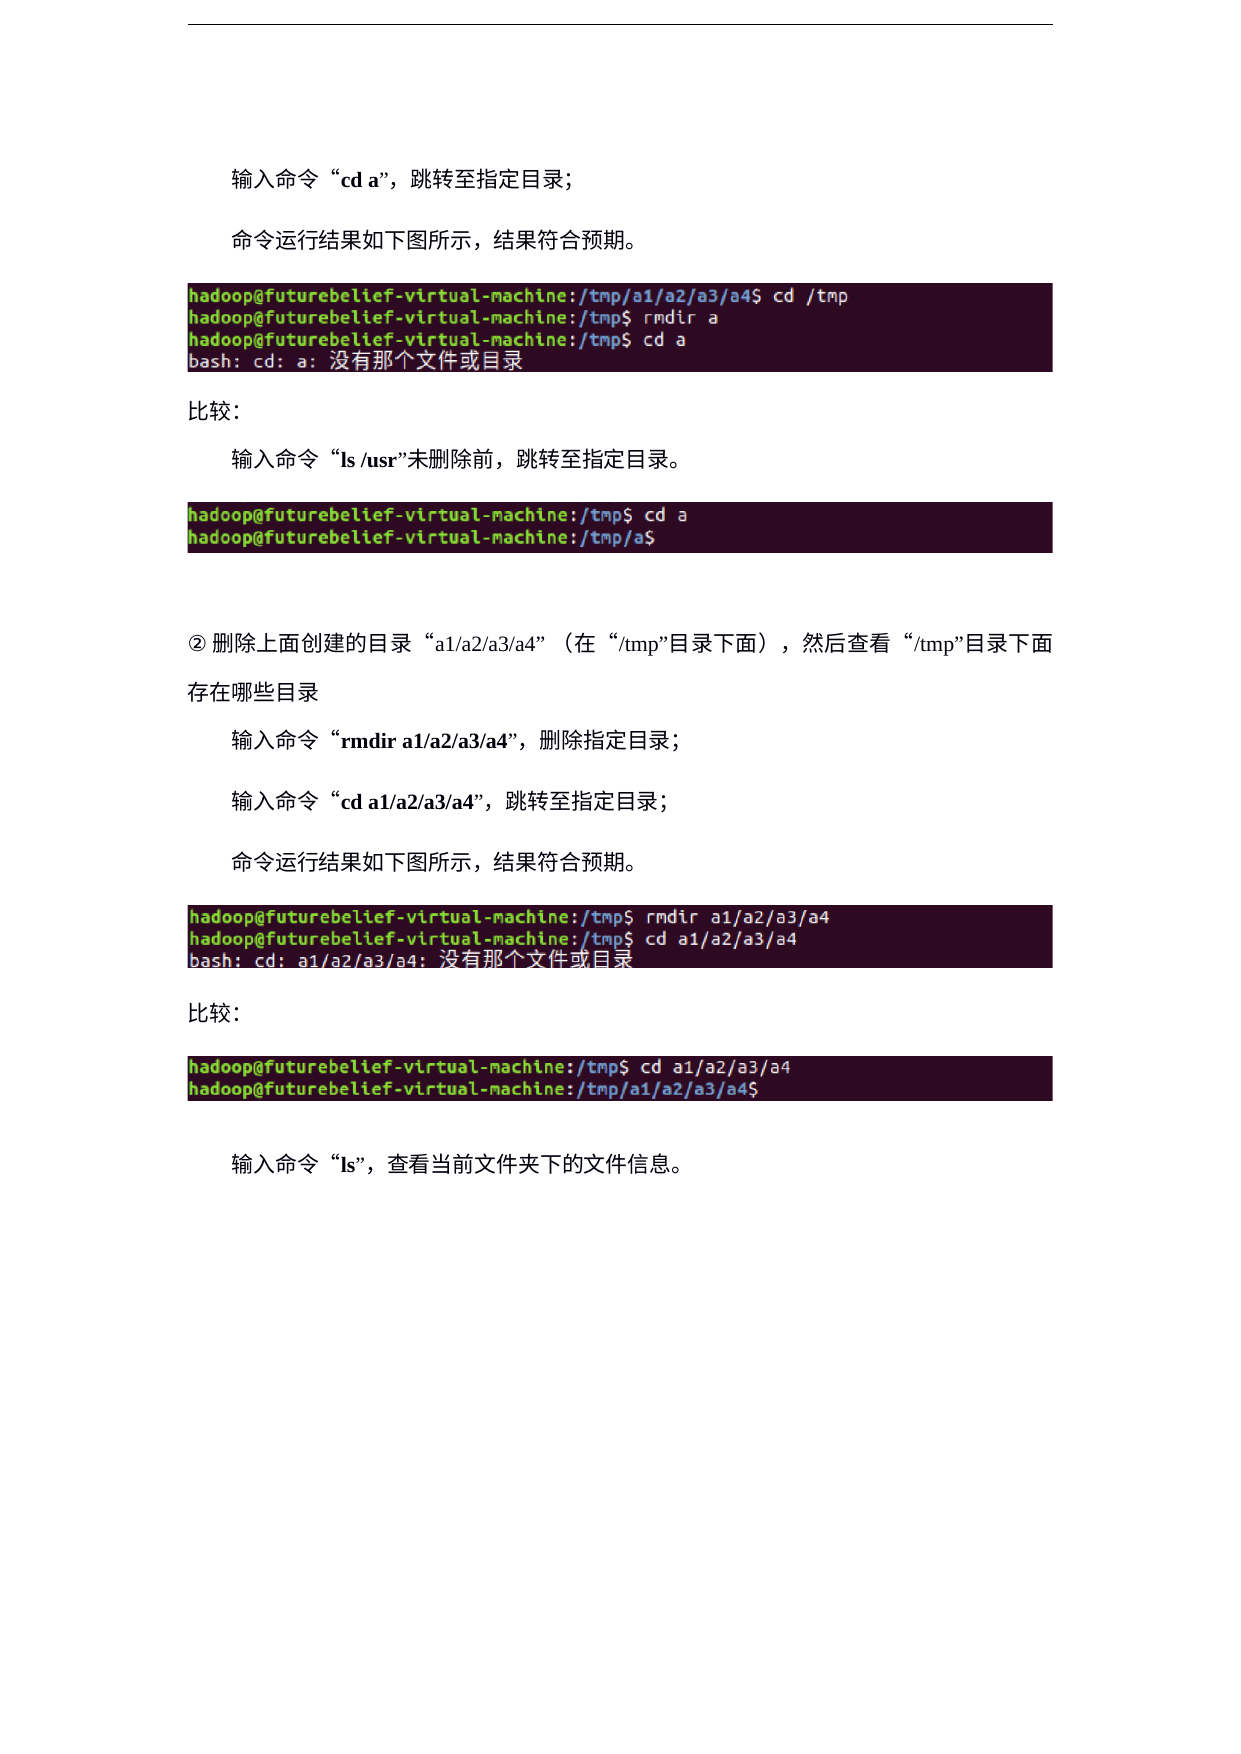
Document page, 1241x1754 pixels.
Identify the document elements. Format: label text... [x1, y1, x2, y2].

text 命令运行结果如下图所示，结果符合预期。 [187, 223, 1053, 255]
text 输入命令“cd a1/a2/a3/a4”，跳转至指定目录； [187, 783, 1053, 816]
text 命令运行结果如下图所示，结果符合预期。 [187, 844, 1053, 877]
text 输入命令“cd a”，跳转至指定目录； [187, 162, 1053, 194]
text 比较： [187, 995, 1053, 1028]
picture [187, 502, 1053, 553]
picture [187, 283, 1053, 372]
text 输入命令“ls”，查看当前文件夹下的文件信息。 [187, 1146, 1053, 1179]
text 比较： [187, 394, 1053, 426]
text 输入命令“rmdir a1/a2/a3/a4”，删除指定目录； [187, 723, 1053, 755]
text ②删除上面创建的目录“a1/a2/a3/a4” （在“/tmp”目录下面），然后查看“/tmp”目录下面存在哪些目录 [187, 626, 1053, 707]
picture [187, 905, 1053, 968]
picture [187, 1056, 1053, 1101]
text 输入命令“ls /usr”未删除前，跳转至指定目录。 [187, 442, 1053, 474]
